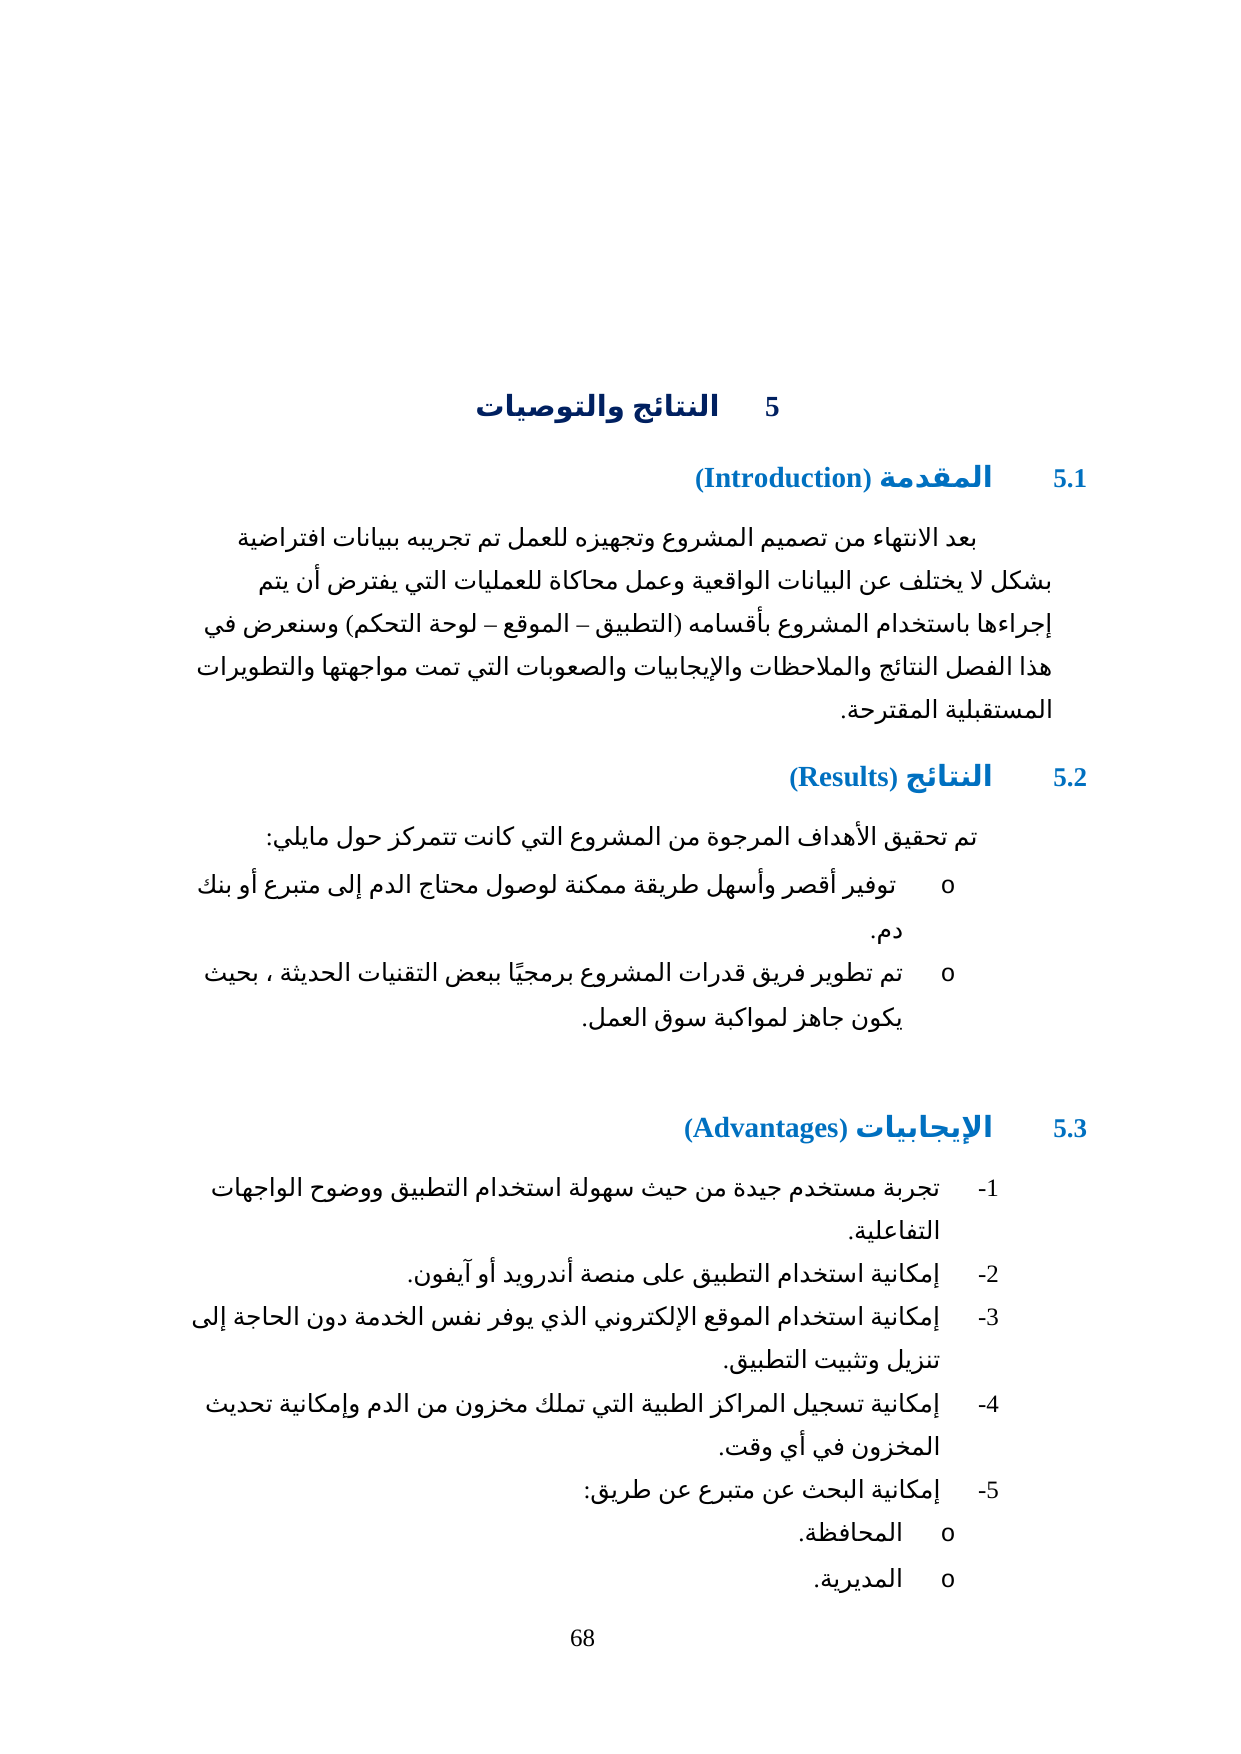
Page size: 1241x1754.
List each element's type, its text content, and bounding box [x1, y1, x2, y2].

list المديرية. [187, 1564, 941, 1595]
text بعد الانتهاء من تصميم المشروع وتجهيزه للعمل تم تجريبه ببيانات افتراضية بشكل لا يختلف عن البيانات الواقعية وعمل محاكاة للعمليات التي يفترض أن يتم إجراءها باستخدام المشروع بأقسامه (التطبيق – الموقع – لوحة التحكم) وسنعرض في هذا الفصل النتائج والملاحظات والإيجابيات والصعوبات التي تمت مواجهتها والتطويرات المستقبلية المقترحة. [187, 523, 1053, 724]
list إمكانية استخدام الموقع الإلكتروني الذي يوفر نفس الخدمة دون الحاجة إلى تنزيل وتثبيت التطبيق. [187, 1302, 978, 1374]
list تجربة مستخدم جيدة من حيث سهولة استخدام التطبيق ووضوح الواجهات التفاعلية. [187, 1173, 978, 1245]
list تم تطوير فريق قدرات المشروع برمجيًا ببعض التقنيات الحديثة ، بحيث يكون جاهز لمواكبة سوق العمل. [187, 958, 941, 1032]
list المحافظة. [187, 1518, 941, 1549]
list إمكانية البحث عن متبرع عن طريق: [187, 1475, 978, 1504]
subtitle النتائج (Results) [187, 759, 1053, 793]
list إمكانية استخدام التطبيق على منصة أندرويد أو آيفون. [187, 1259, 978, 1288]
list توفير أقصر وأسهل طريقة ممكنة لوصول محتاج الدم إلى متبرع أو بنك دم. [187, 870, 941, 944]
list إمكانية تسجيل المراكز الطبية التي تملك مخزون من الدم وإمكانية تحديث المخزون في أي وقت. [187, 1389, 978, 1461]
text تم تحقيق الأهداف المرجوة من المشروع التي كانت تتمركز حول مايلي: [187, 822, 1053, 851]
subtitle النتائج والتوصيات [187, 389, 1053, 423]
subtitle الإيجابيات (Advantages) [187, 1110, 1053, 1144]
subtitle المقدمة (Introduction) [187, 460, 1053, 494]
